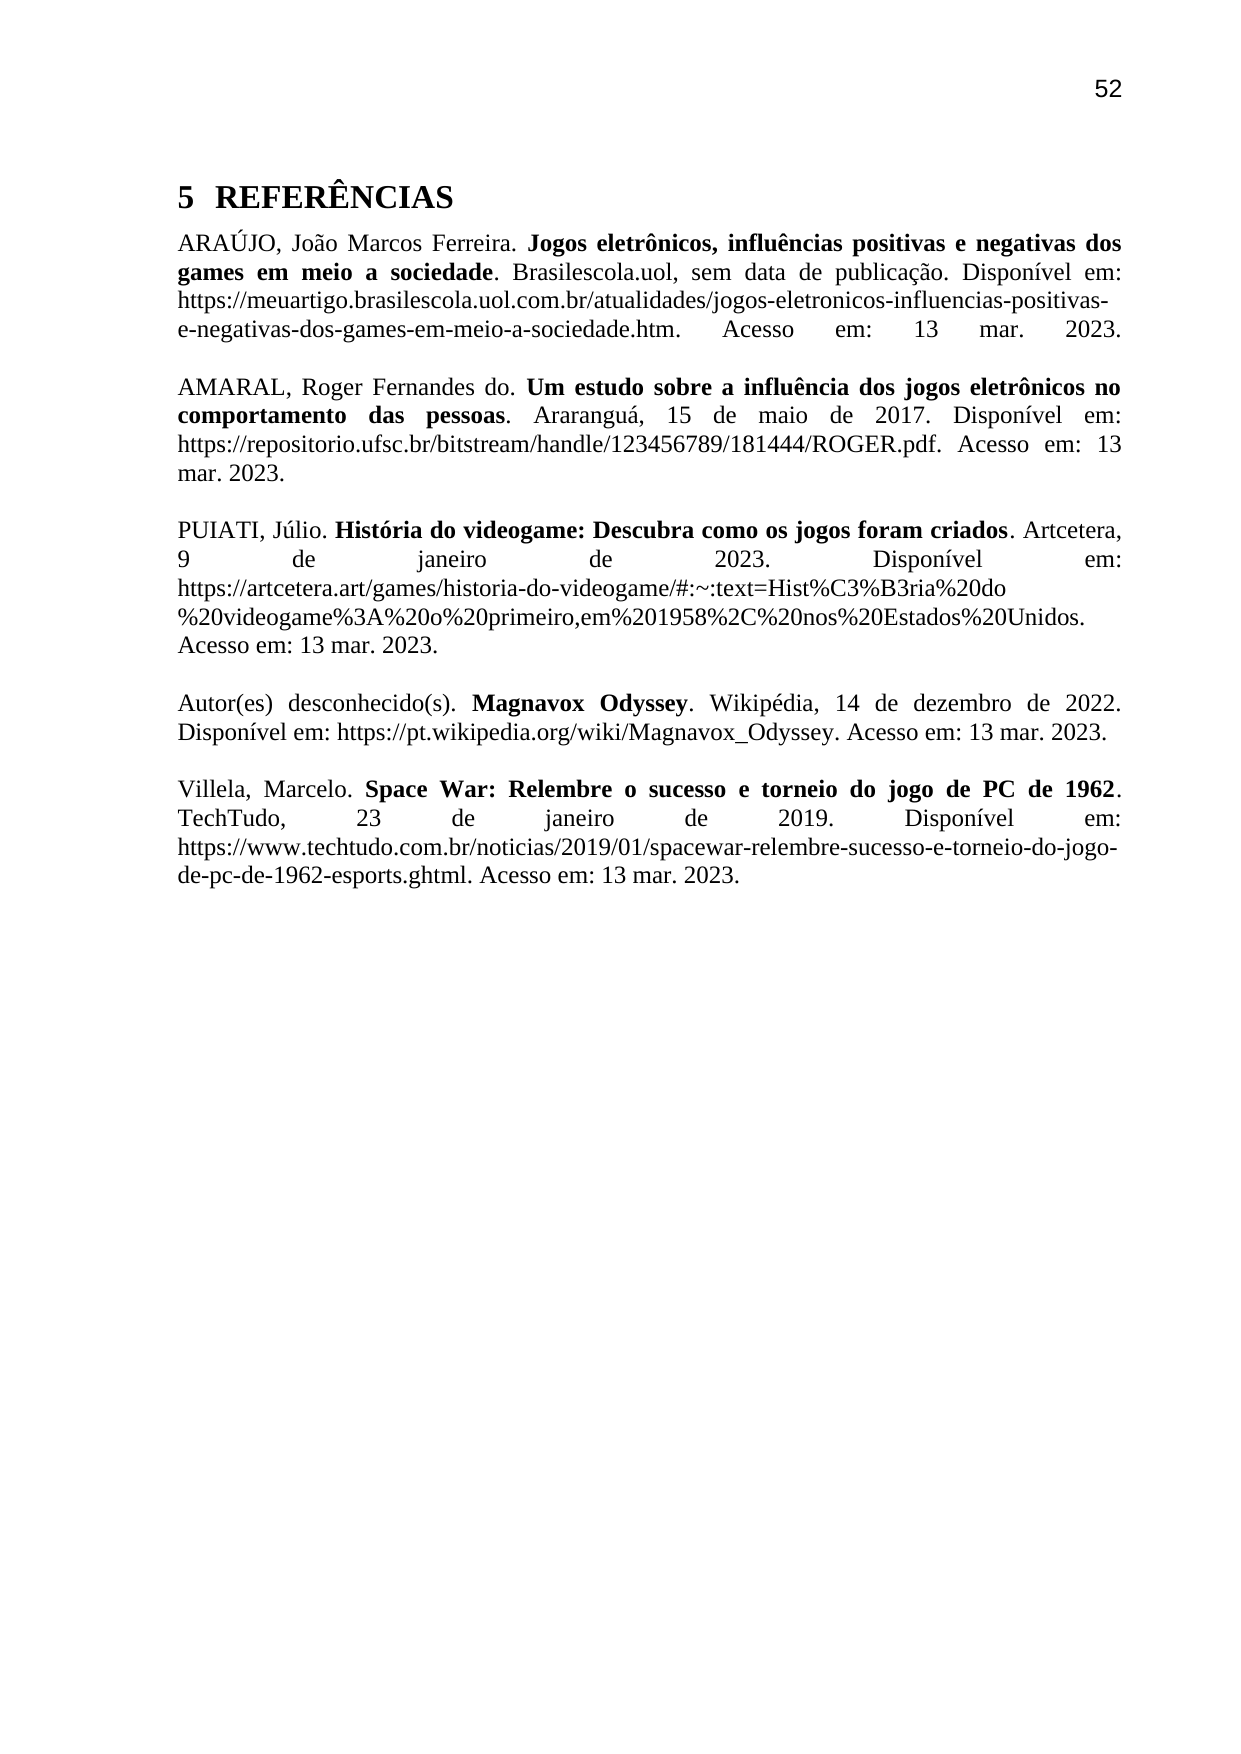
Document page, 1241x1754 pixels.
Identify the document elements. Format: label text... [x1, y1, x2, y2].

text ARAÚJO, João Marcos Ferreira. Jogos eletrônicos, influências positivas e negativas dos games em meio a sociedade. Brasilescola.uol, sem data de publicação. Disponível em: https://meuartigo.brasilescola.uol.com.br/atualidades/jogos-eletronicos-influencias-positivas-e-negativas-dos-games-em-meio-a-sociedade.htm. Acesso em: 13 mar. 2023. [177, 228, 1122, 372]
text PUIATI, Júlio. História do videogame: Descubra como os jogos foram criados. Artcetera, 9 de janeiro de 2023. Disponível em: https://artcetera.art/games/historia-do-videogame/#:~:text=Hist%C3%B3ria%20do%20videogame%3A%20o%20primeiro,em%201958%2C%20nos%20Estados%20Unidos. Acesso em: 13 mar. 2023. [177, 516, 1122, 659]
list REFERÊNCIAS [177, 177, 1122, 216]
text Autor(es) desconhecido(s). Magnavox Odyssey. Wikipédia, 14 de dezembro de 2022. Disponível em: https://pt.wikipedia.org/wiki/Magnavox_Odyssey. Acesso em: 13 mar. 2023. [177, 688, 1122, 746]
text AMARAL, Roger Fernandes do. Um estudo sobre a influência dos jogos eletrônicos no comportamento das pessoas. Araranguá, 15 de maio de 2017. Disponível em: https://repositorio.ufsc.br/bitstream/handle/123456789/181444/ROGER.pdf. Acesso em: 13 mar. 2023. [177, 372, 1122, 487]
text Villela, Marcelo. Space War: Relembre o sucesso e torneio do jogo de PC de 1962. TechTudo, 23 de janeiro de 2019. Disponível em: https://www.techtudo.com.br/noticias/2019/01/spacewar-relembre-sucesso-e-torneio-do-jogo-de-pc-de-1962-esports.ghtml. Acesso em: 13 mar. 2023. [177, 774, 1122, 889]
